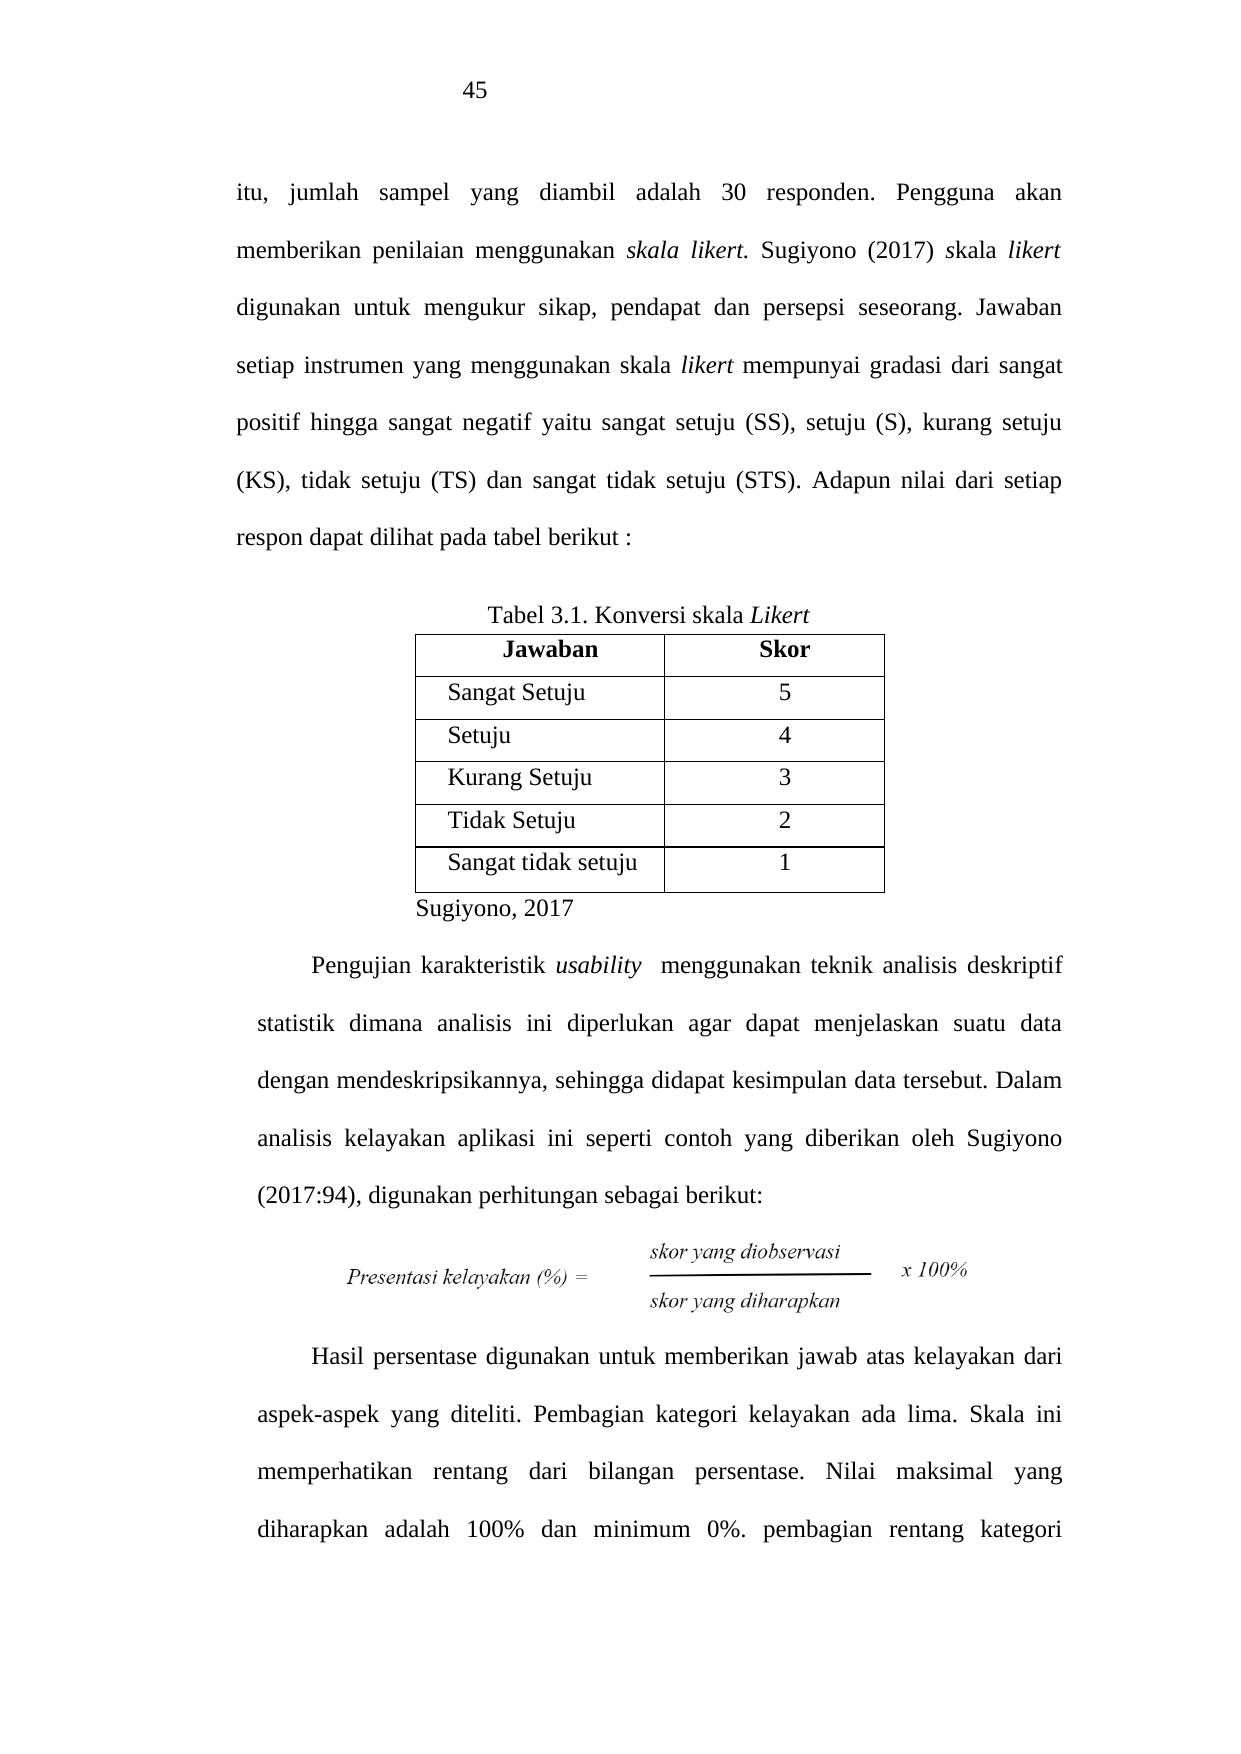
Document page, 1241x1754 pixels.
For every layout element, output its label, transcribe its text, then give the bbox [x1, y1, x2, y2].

table_header Jawaban [416, 635, 664, 676]
table_cell Tidak Setuju [416, 805, 664, 846]
picture [337, 1237, 984, 1316]
list Sugiyono, 2017 [403, 893, 1063, 922]
table_cell 3 [665, 762, 884, 804]
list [257, 1341, 1063, 1542]
table_cell Sangat tidak setuju [416, 848, 664, 892]
table_cell Sangat Setuju [416, 677, 664, 719]
subtitle Tabel 3.1. Konversi skala Likert [236, 601, 1063, 629]
list Pengujian karakteristik usability menggunakan teknik analisis deskriptif statistik dimana analisis ini diperlukan agar dapat menjelaskan suatu data dengan mendeskripsikannya, sehingga didapat kesimpulan data tersebut. Dalam analisis kelayakan aplikasi ini seperti contoh yang diberikan oleh Sugiyono (2017:94), digunakan perhitungan sebagai berikut: [257, 950, 1063, 1209]
table_header Skor [665, 635, 884, 676]
table_cell 2 [665, 805, 884, 846]
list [236, 177, 1063, 551]
table_cell 1 [665, 848, 884, 892]
table_cell 4 [665, 720, 884, 761]
table_cell 5 [665, 677, 884, 719]
table_cell Kurang Setuju [416, 762, 664, 804]
table_cell Setuju [416, 720, 664, 761]
